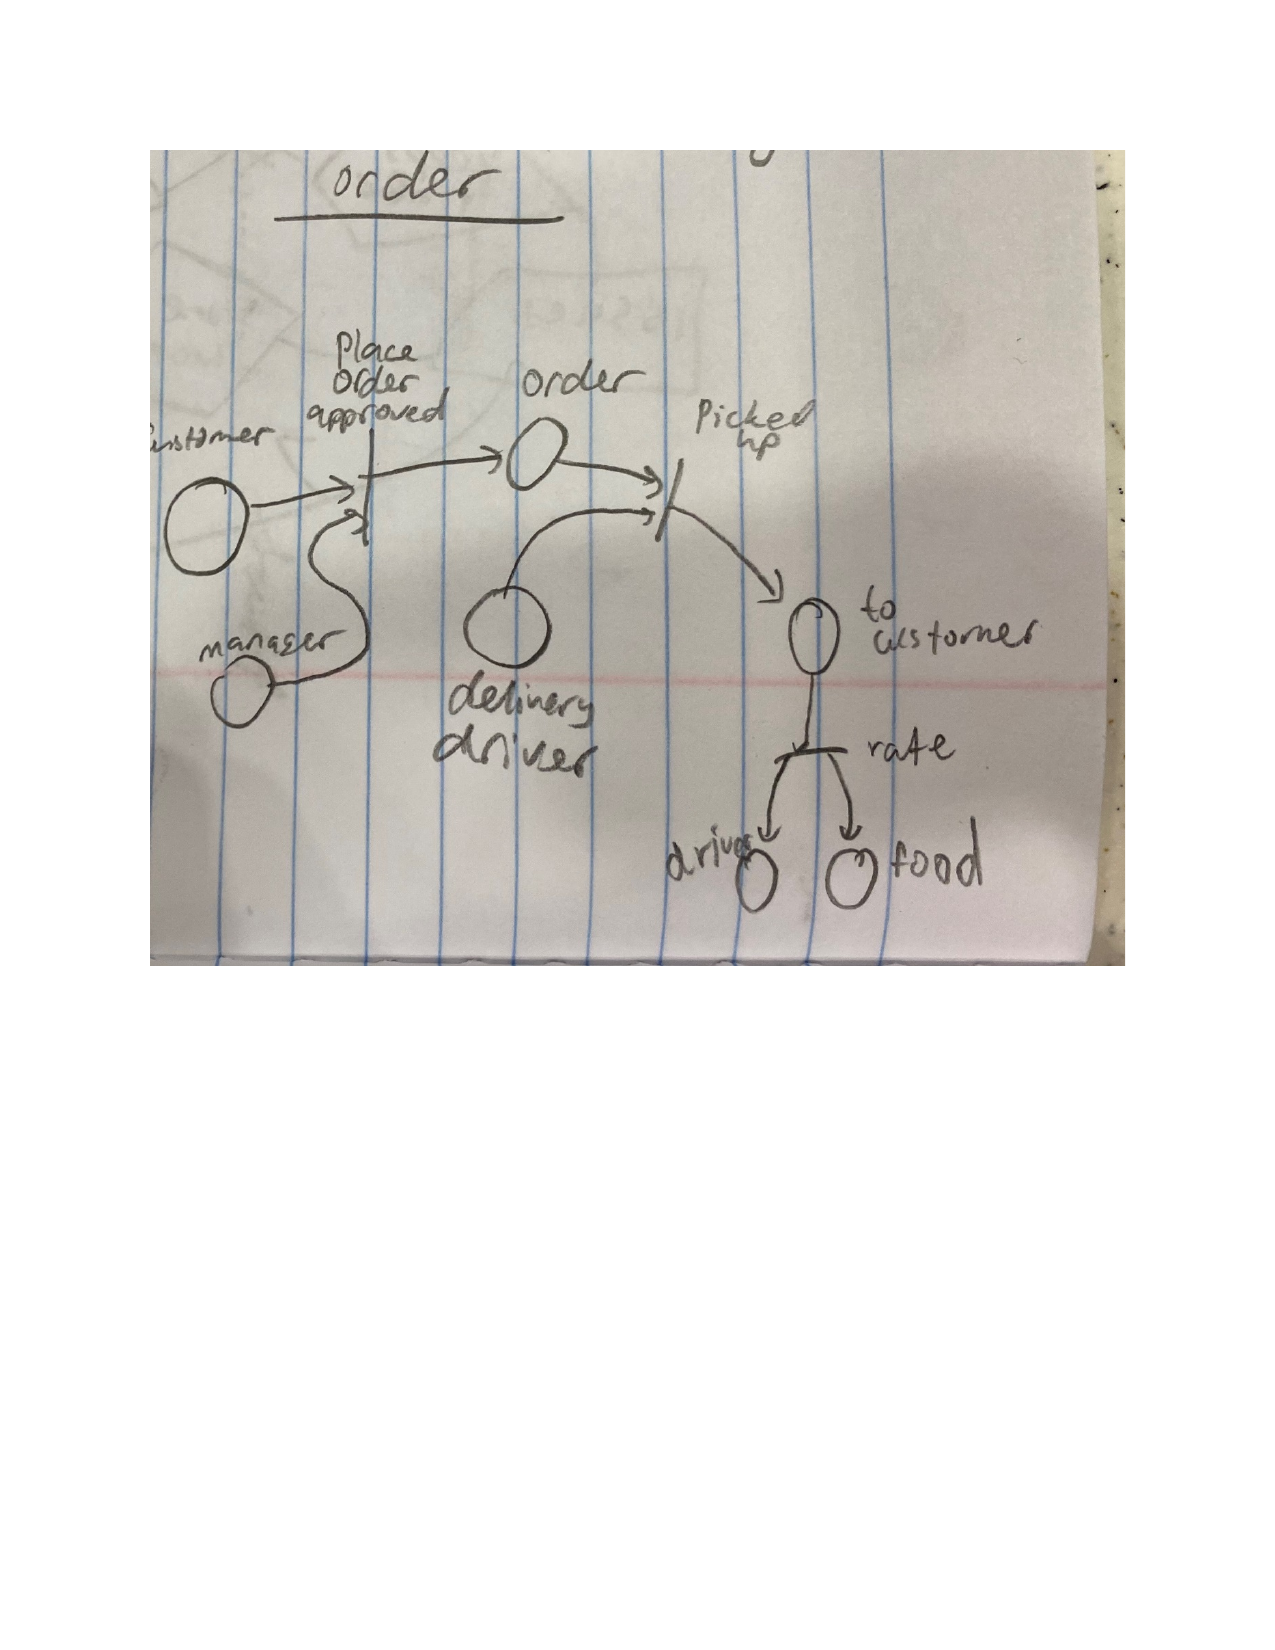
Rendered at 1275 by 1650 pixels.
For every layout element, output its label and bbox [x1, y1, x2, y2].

picture [150, 150, 1125, 966]
